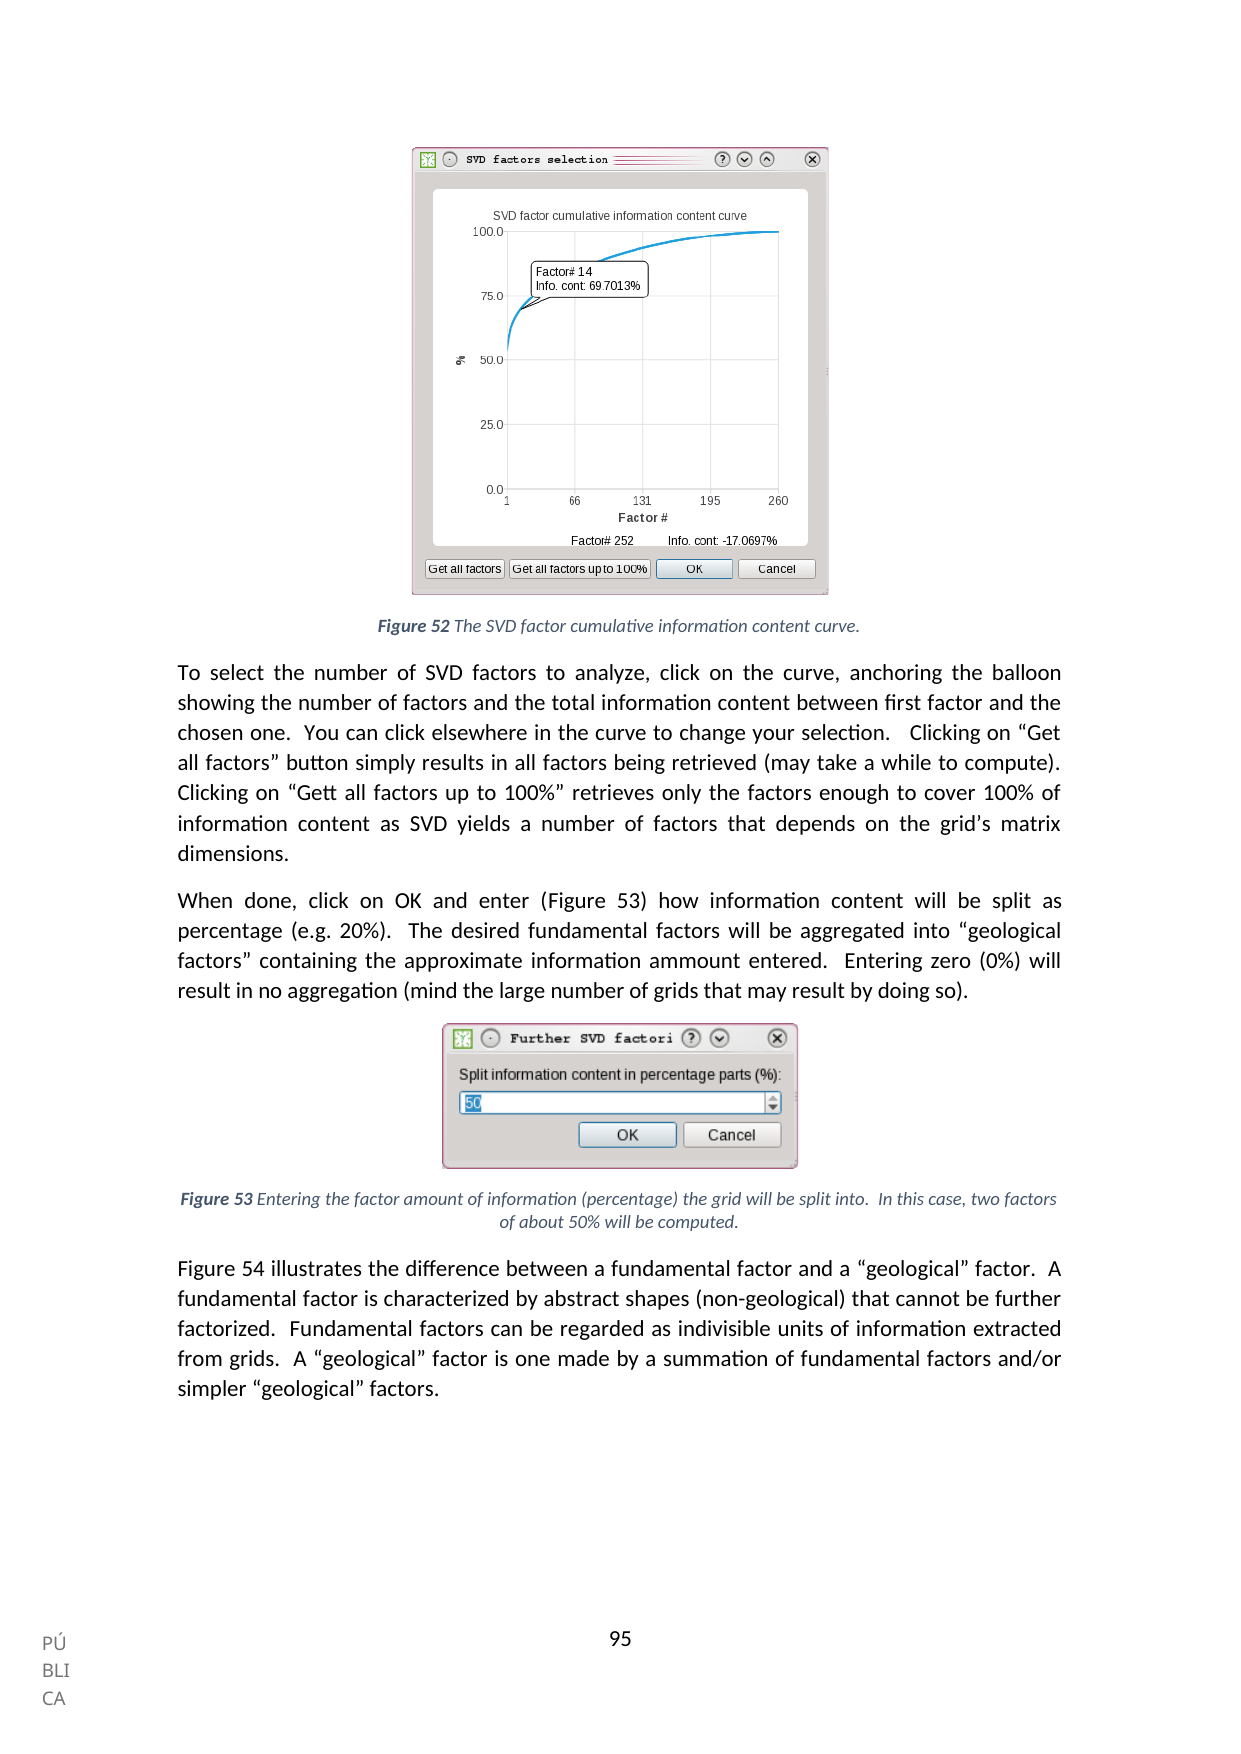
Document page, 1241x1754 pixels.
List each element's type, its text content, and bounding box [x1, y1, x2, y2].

text Figure 53 illustrates the difference between a fundamental factor and a “geological” factor. A fundamental factor is characterized by abstract shapes (non-geological) that cannot be further factorized. Fundamental factors can be regarded as indivisible units of information extracted from grids. A “geological” factor is one made by a summation of fundamental factors and/or simpler “geological” factors. [177, 1254, 1063, 1402]
picture [442, 1023, 799, 1169]
text Figure 53 Entering the factor amount of information (percentage) the grid will be split into. In this case, two factors of about 50% will be computed. [177, 1187, 1063, 1233]
text To select the number of SVD factors to analyze, click on the curve, anchoring the balloon showing the number of factors and the total information content between first factor and the chosen one. You can click elsewhere in the curve to change your selection. Clicking on “Get all factors” button simply results in all factors being retrieved (may take a while to compute). Clicking on “Gett all factors up to 100%” retrieves only the factors enough to cover 100% of information content as SVD yields a number of factors that depends on the grid’s matrix dimensions. [177, 658, 1063, 867]
text When done, click on OK and enter (Figure 52) how information content will be split as percentage (e.g. 20%). The desired fundamental factors will be aggregated into “geological factors” containing the approximate information ammount entered. Entering zero (0%) will result in no aggregation (mind the large number of grids that may result by doing so). [177, 886, 1063, 1004]
text Figure 52 The SVD factor cumulative information content curve. [177, 614, 1063, 637]
picture [411, 147, 829, 595]
